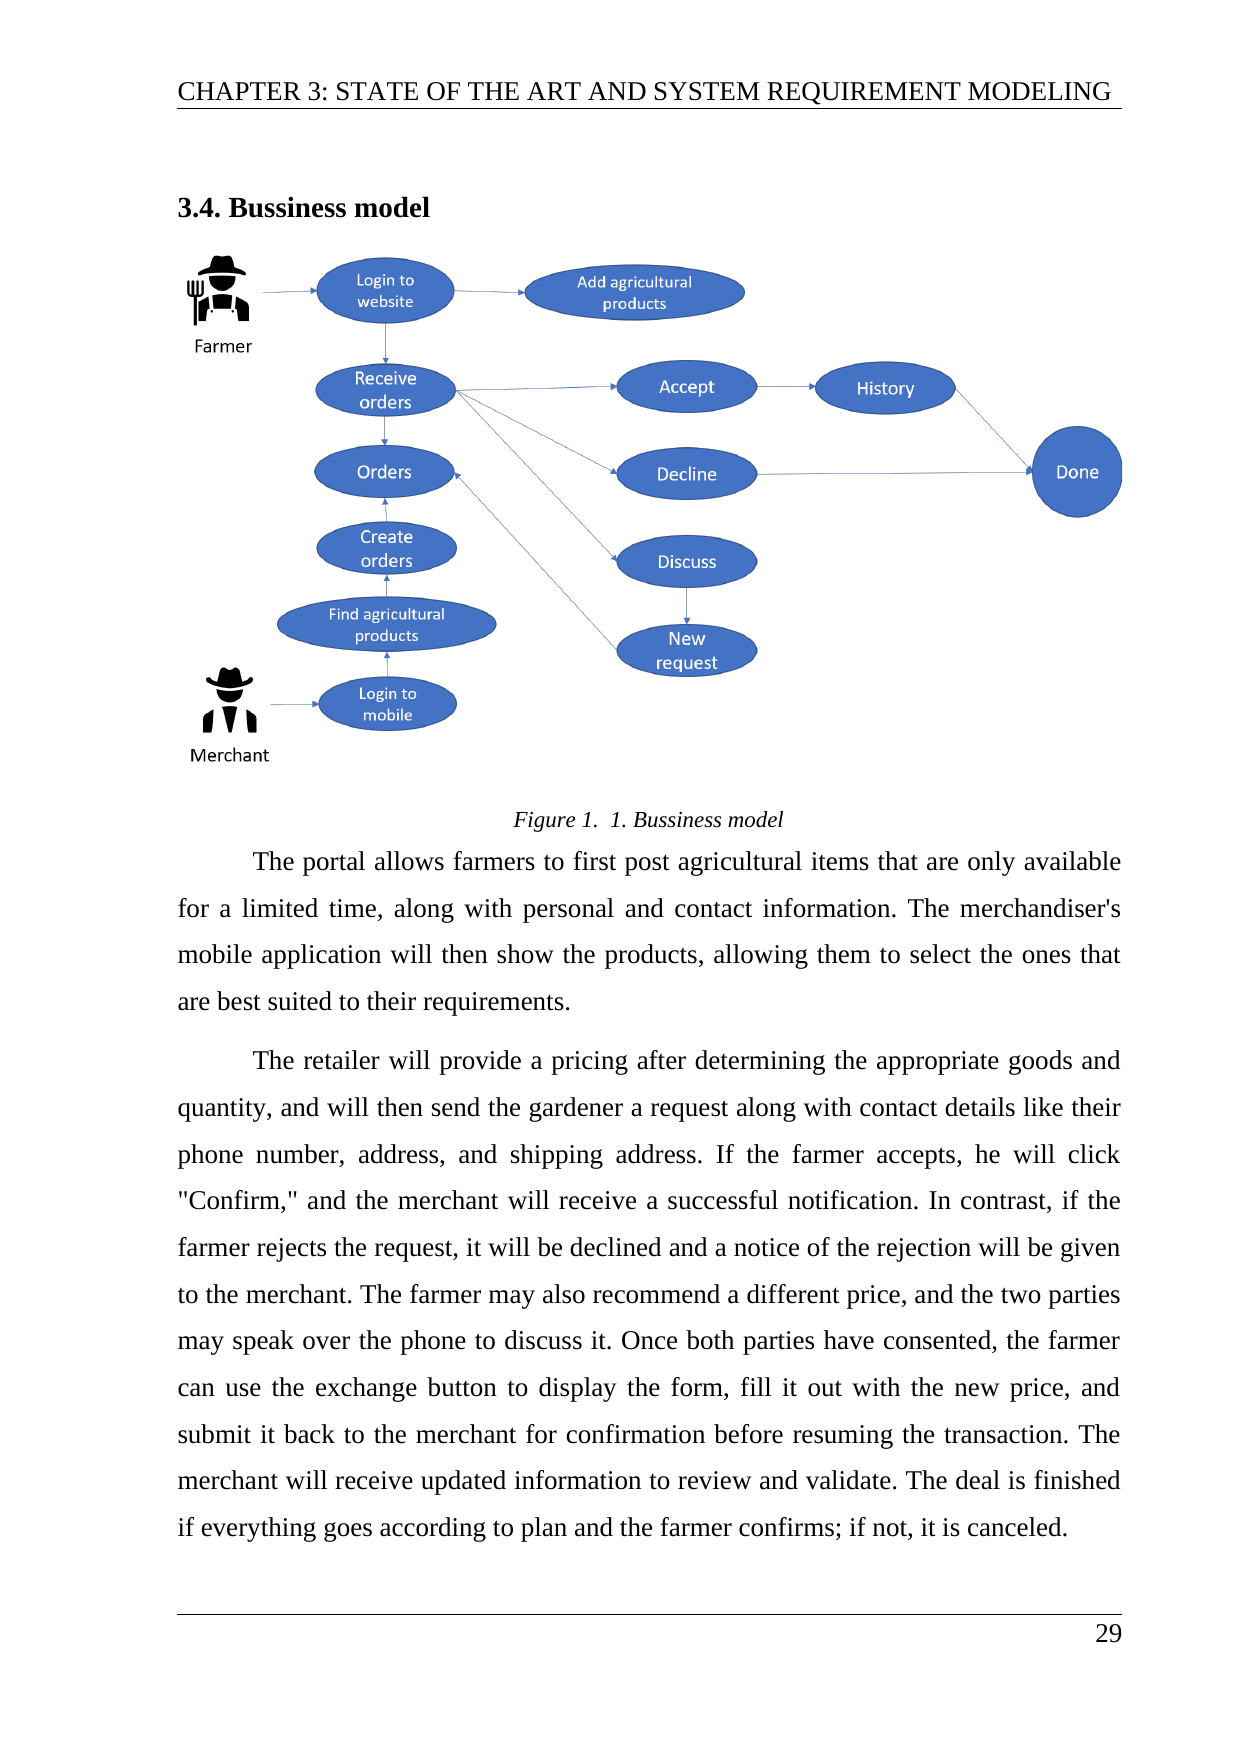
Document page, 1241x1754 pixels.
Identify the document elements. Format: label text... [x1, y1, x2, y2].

text The portal allows farmers to first post agricultural items that are only available for a limited time, along with personal and contact information. The merchandiser's mobile application will then show the products, allowing them to select the ones that are best suited to their requirements. [177, 845, 1122, 1016]
picture [177, 252, 1123, 779]
subtitle 3.4. Bussiness model [177, 190, 1122, 223]
text The retailer will provide a pricing after determining the appropriate goods and quantity, and will then send the gardener a request along with contact details like their phone number, address, and shipping address. If the farmer accepts, he will click "Confirm," and the merchant will receive a successful notification. In contrast, if the farmer rejects the request, it will be declined and a notice of the rejection will be given to the merchant. The farmer may also recommend a different price, and the two parties may speak over the phone to discuss it. Once both parties have consented, the farmer can use the exchange button to display the form, fill it out with the new price, and submit it back to the merchant for confirmation before resuming the transaction. The merchant will receive updated information to review and validate. The deal is finished if everything goes according to plan and the farmer confirms; if not, it is canceled. [177, 1044, 1122, 1542]
